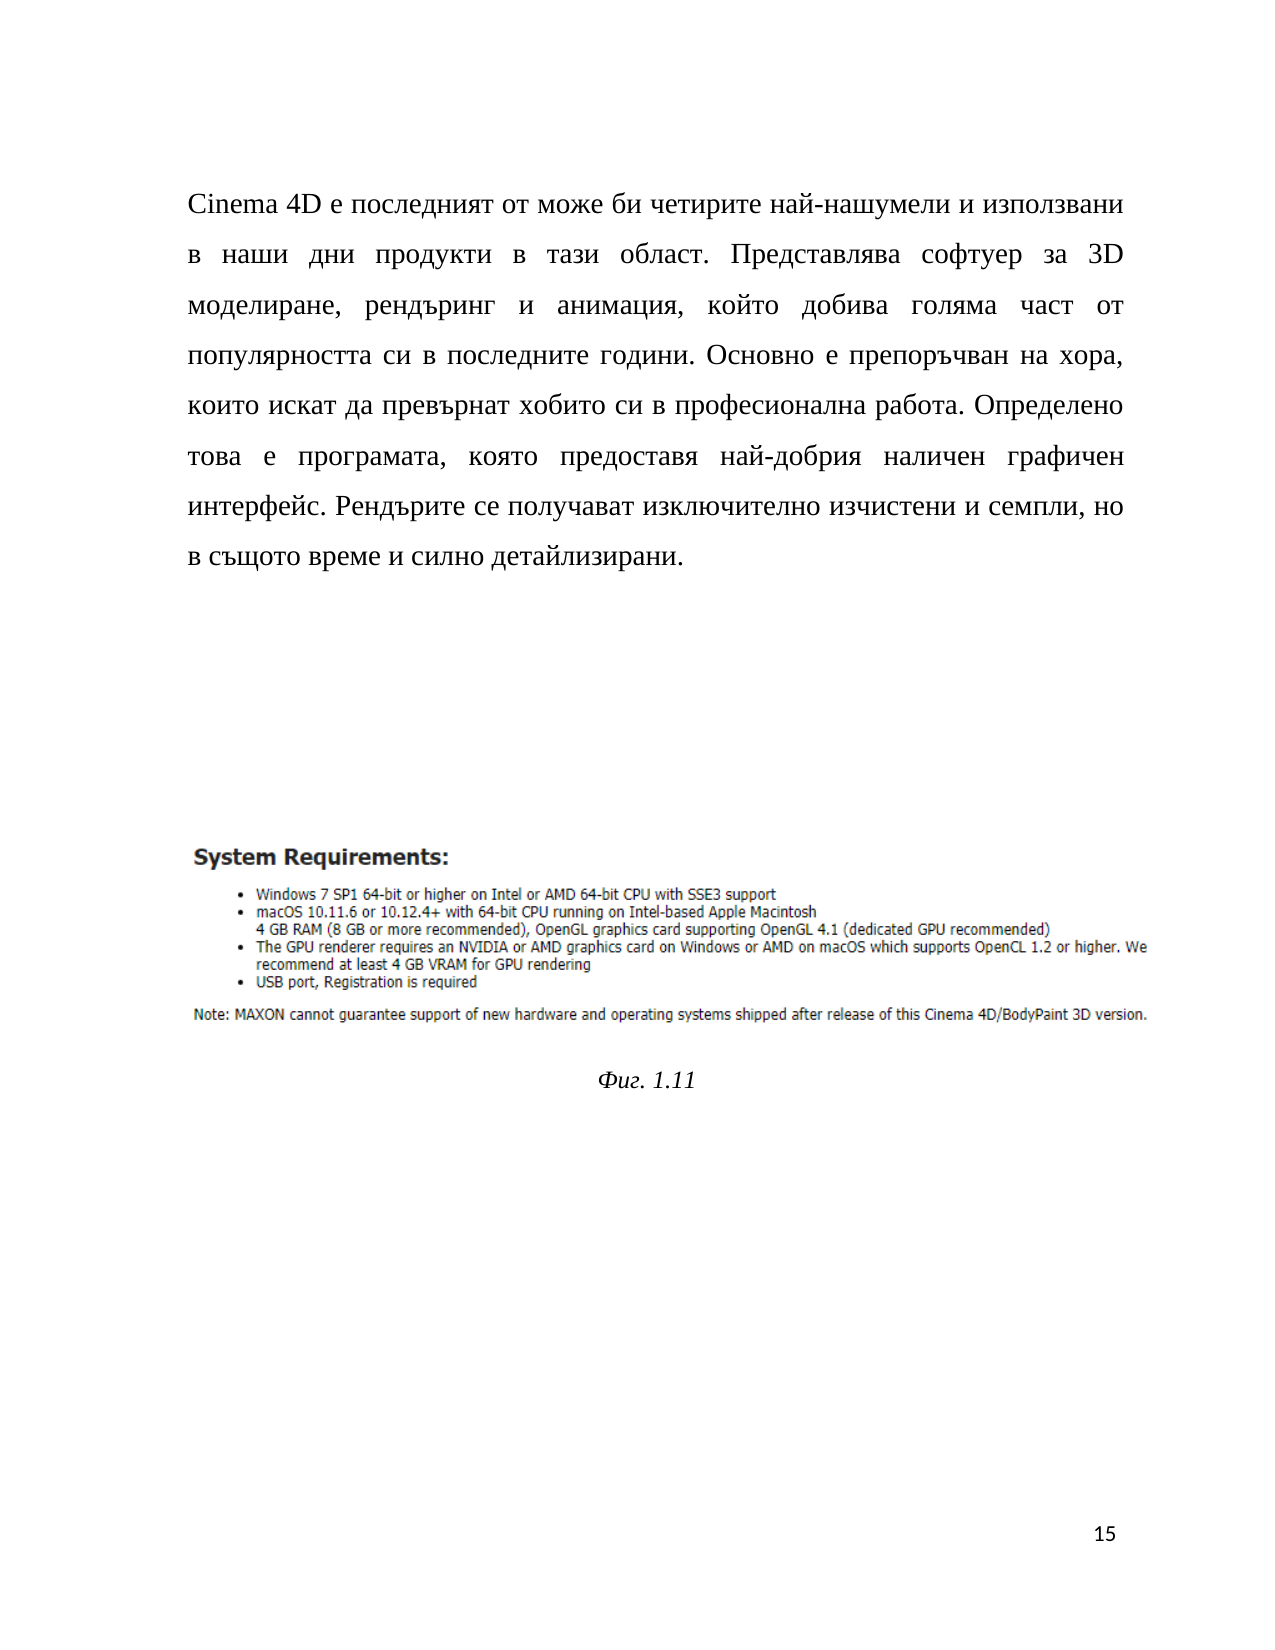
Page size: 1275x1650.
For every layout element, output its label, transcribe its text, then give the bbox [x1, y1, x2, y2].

picture [187, 840, 1163, 1035]
list Cinema 4D е последният от може би четирите най-нашумели и използвани в наши дни продукти в тази област. Представлява софтуер за 3D моделиране, рендъринг и анимация, който добива голяма част от популярността си в последните години. Основно е препоръчван на хора, които искат да превърнат хобито си в професионална работа. Определено това е програмата, която предоставя най-добрия наличен графичен интерфейс. Рендърите се получават изключително изчистени и семпли, но в същото време и силно детайлизирани. [187, 186, 1125, 572]
text Фиг. 1.11 [150, 1065, 1116, 1094]
